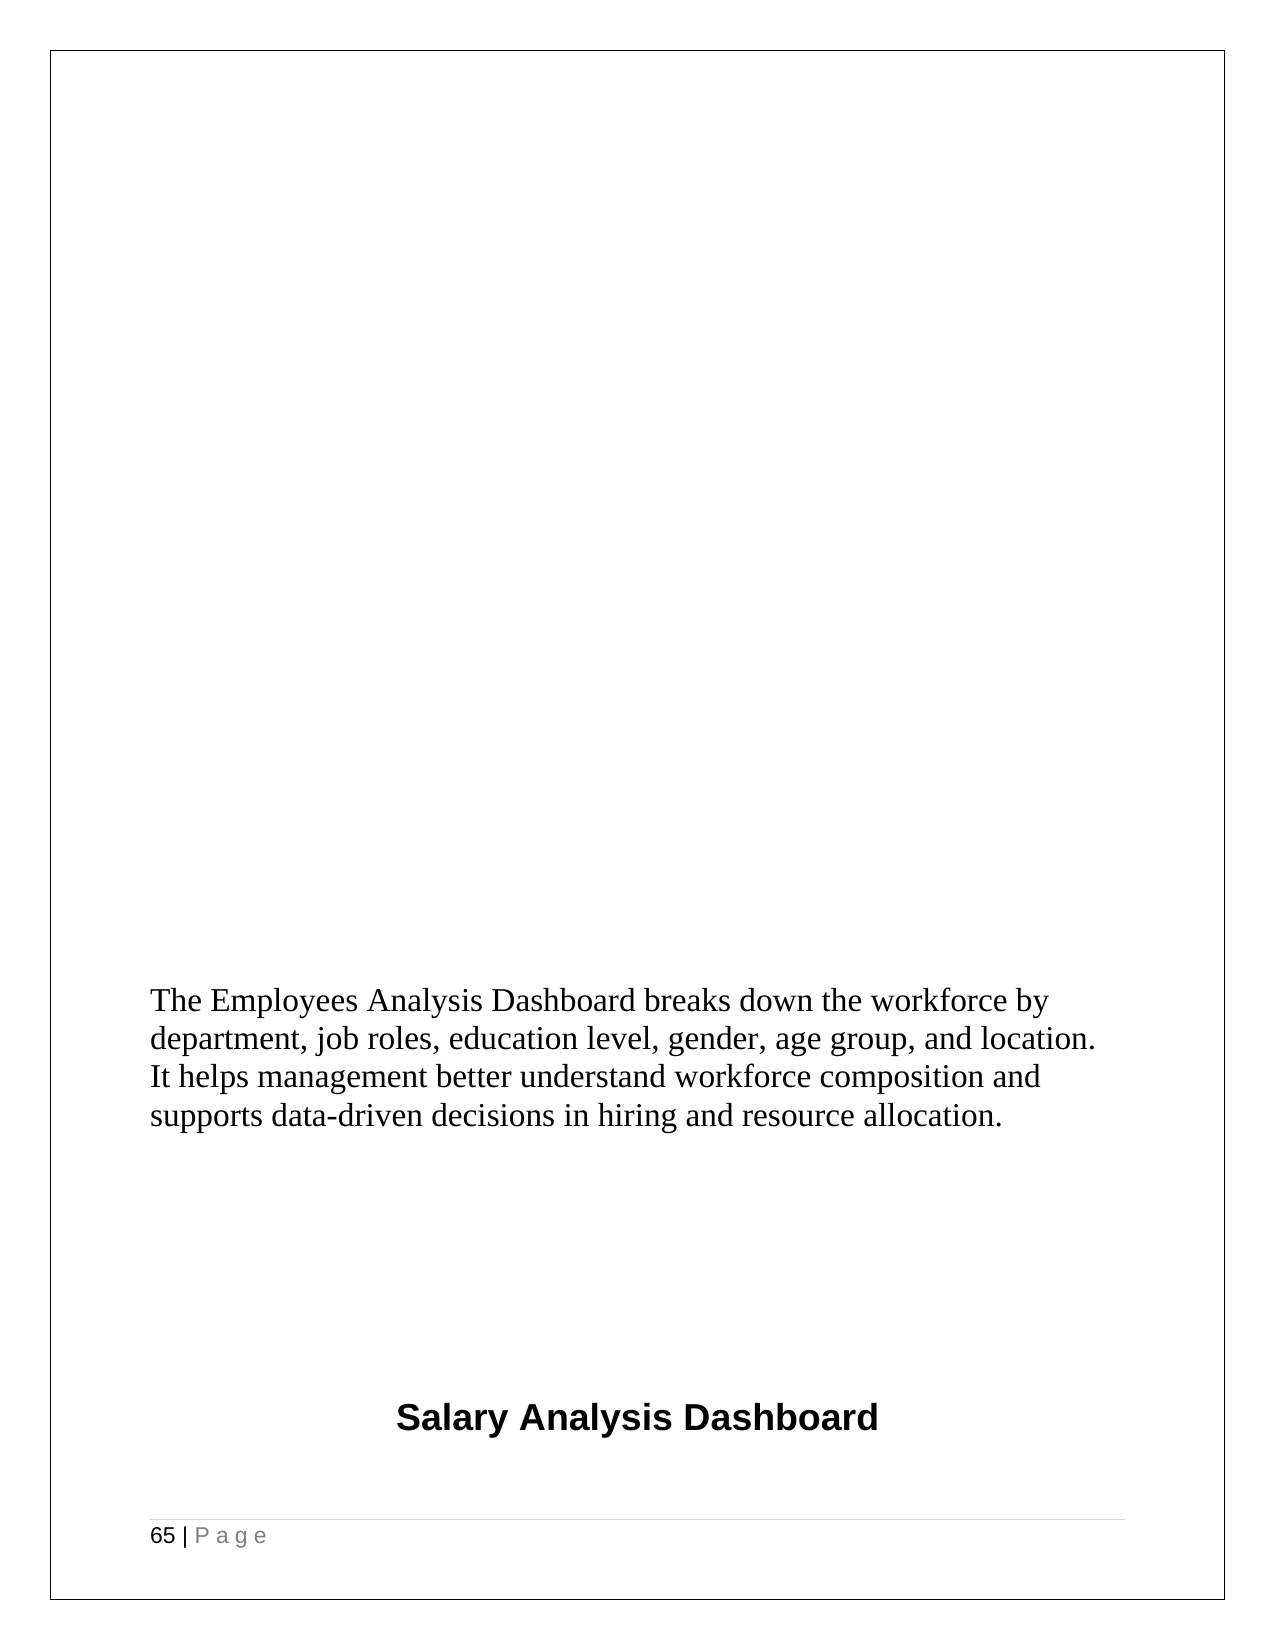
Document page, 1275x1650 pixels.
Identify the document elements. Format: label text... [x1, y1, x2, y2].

text Salary Analysis Dashboard [150, 1395, 1125, 1438]
text The Employees Analysis Dashboard breaks down the workforce by department, job roles, education level, gender, age group, and location. It helps management better understand workforce composition and supports data-driven decisions in hiring and resource allocation. [150, 980, 1125, 1133]
